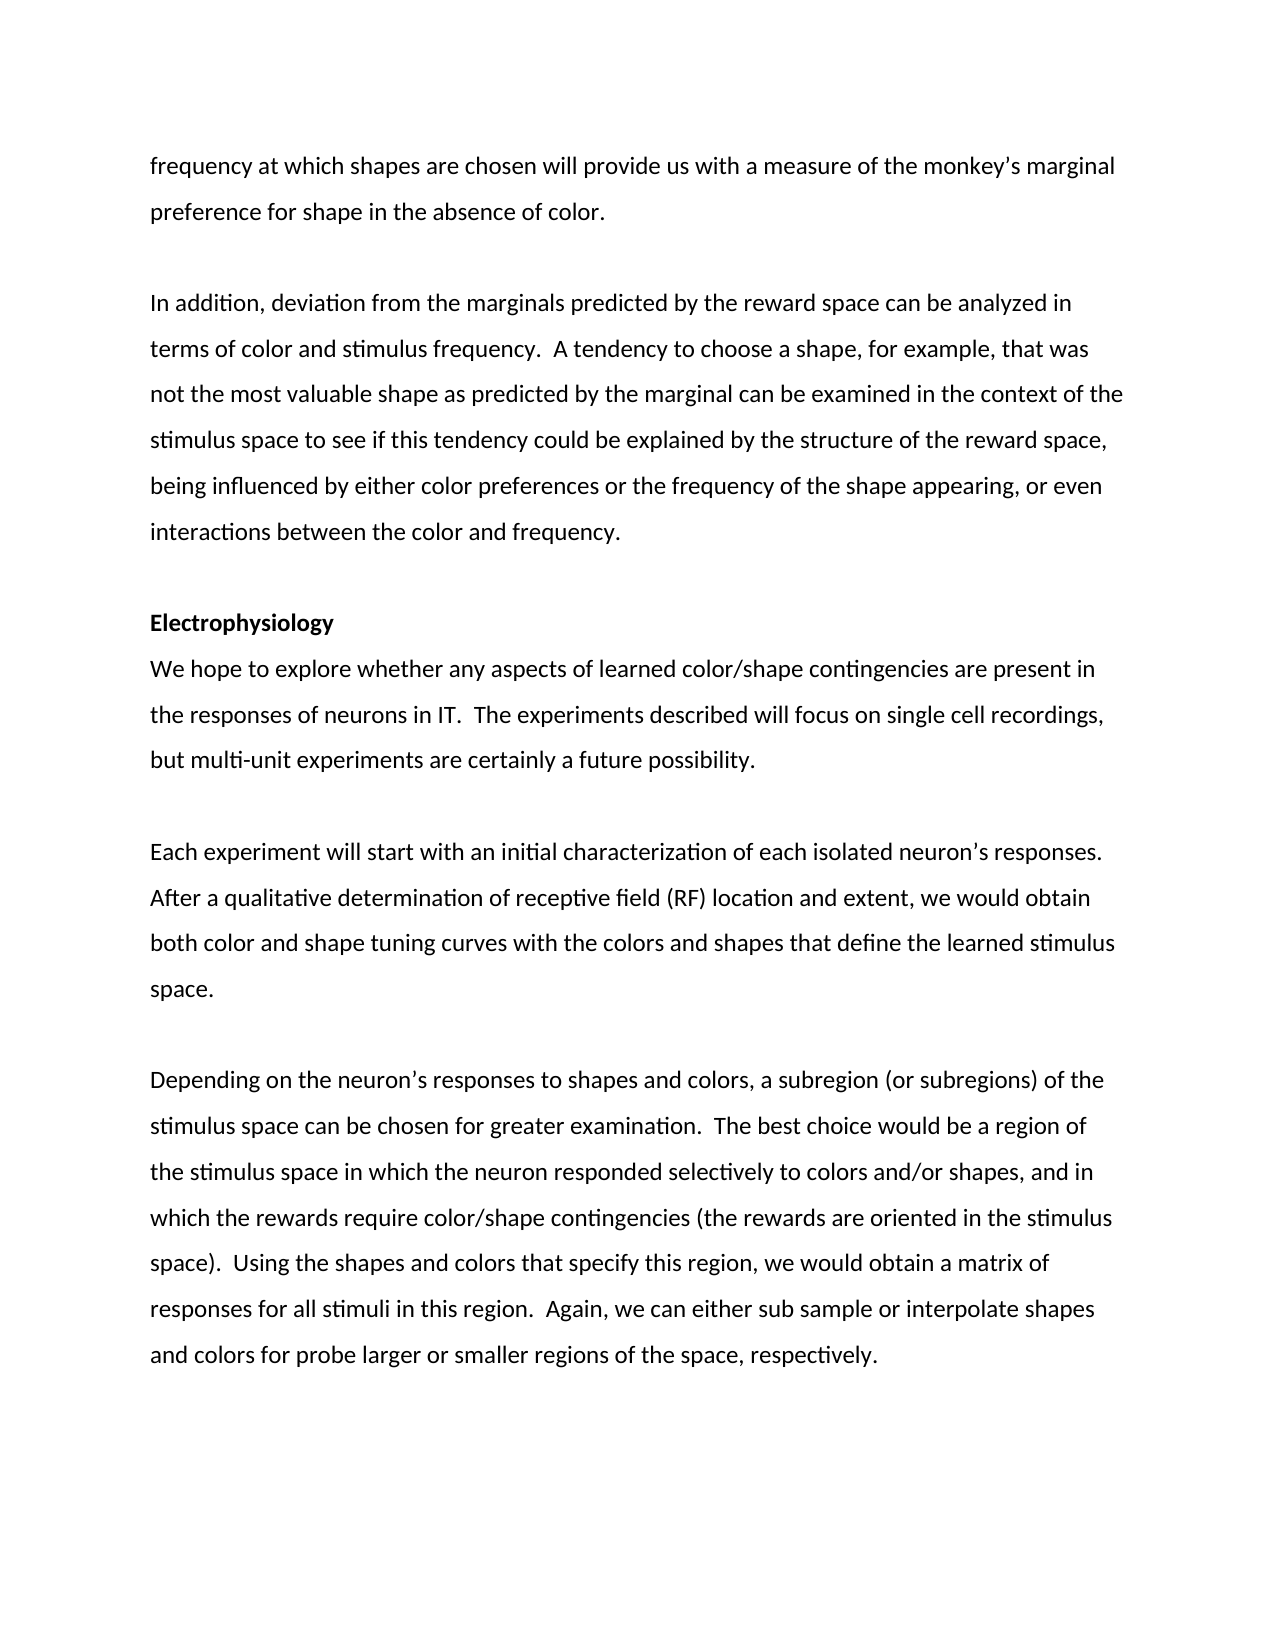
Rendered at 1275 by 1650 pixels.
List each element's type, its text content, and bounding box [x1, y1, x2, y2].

text Electrophysiology [150, 607, 1125, 638]
text Each experiment will start with an initial characterization of each isolated neuron’s responses. After a qualitative determination of receptive field (RF) location and extent, we would obtain both color and shape tuning curves with the colors and shapes that define the learned stimulus space. [150, 836, 1125, 1004]
text We hope to explore whether any aspects of learned color/shape contingencies are present in the responses of neurons in IT. The experiments described will focus on single cell recordings, but multi-unit experiments are certainly a future possibility. [150, 653, 1125, 775]
text In addition, deviation from the marginals predicted by the reward space can be analyzed in terms of color and stimulus frequency. A tendency to choose a shape, for example, that was not the most valuable shape as predicted by the marginal can be examined in the context of the stimulus space to see if this tendency could be explained by the structure of the reward space, being influenced by either color preferences or the frequency of the shape appearing, or even interactions between the color and frequency. [150, 287, 1125, 546]
text Depending on the neuron’s responses to shapes and colors, a subregion (or subregions) of the stimulus space can be chosen for greater examination. The best choice would be a region of the stimulus space in which the neuron responded selectively to colors and/or shapes, and in which the rewards require color/shape contingencies (the rewards are oriented in the stimulus space). Using the shapes and colors that specify this region, we would obtain a matrix of responses for all stimuli in this region. Again, we can either sub sample or interpolate shapes and colors for probe larger or smaller regions of the space, respectively. [150, 1064, 1125, 1369]
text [150, 150, 1125, 226]
